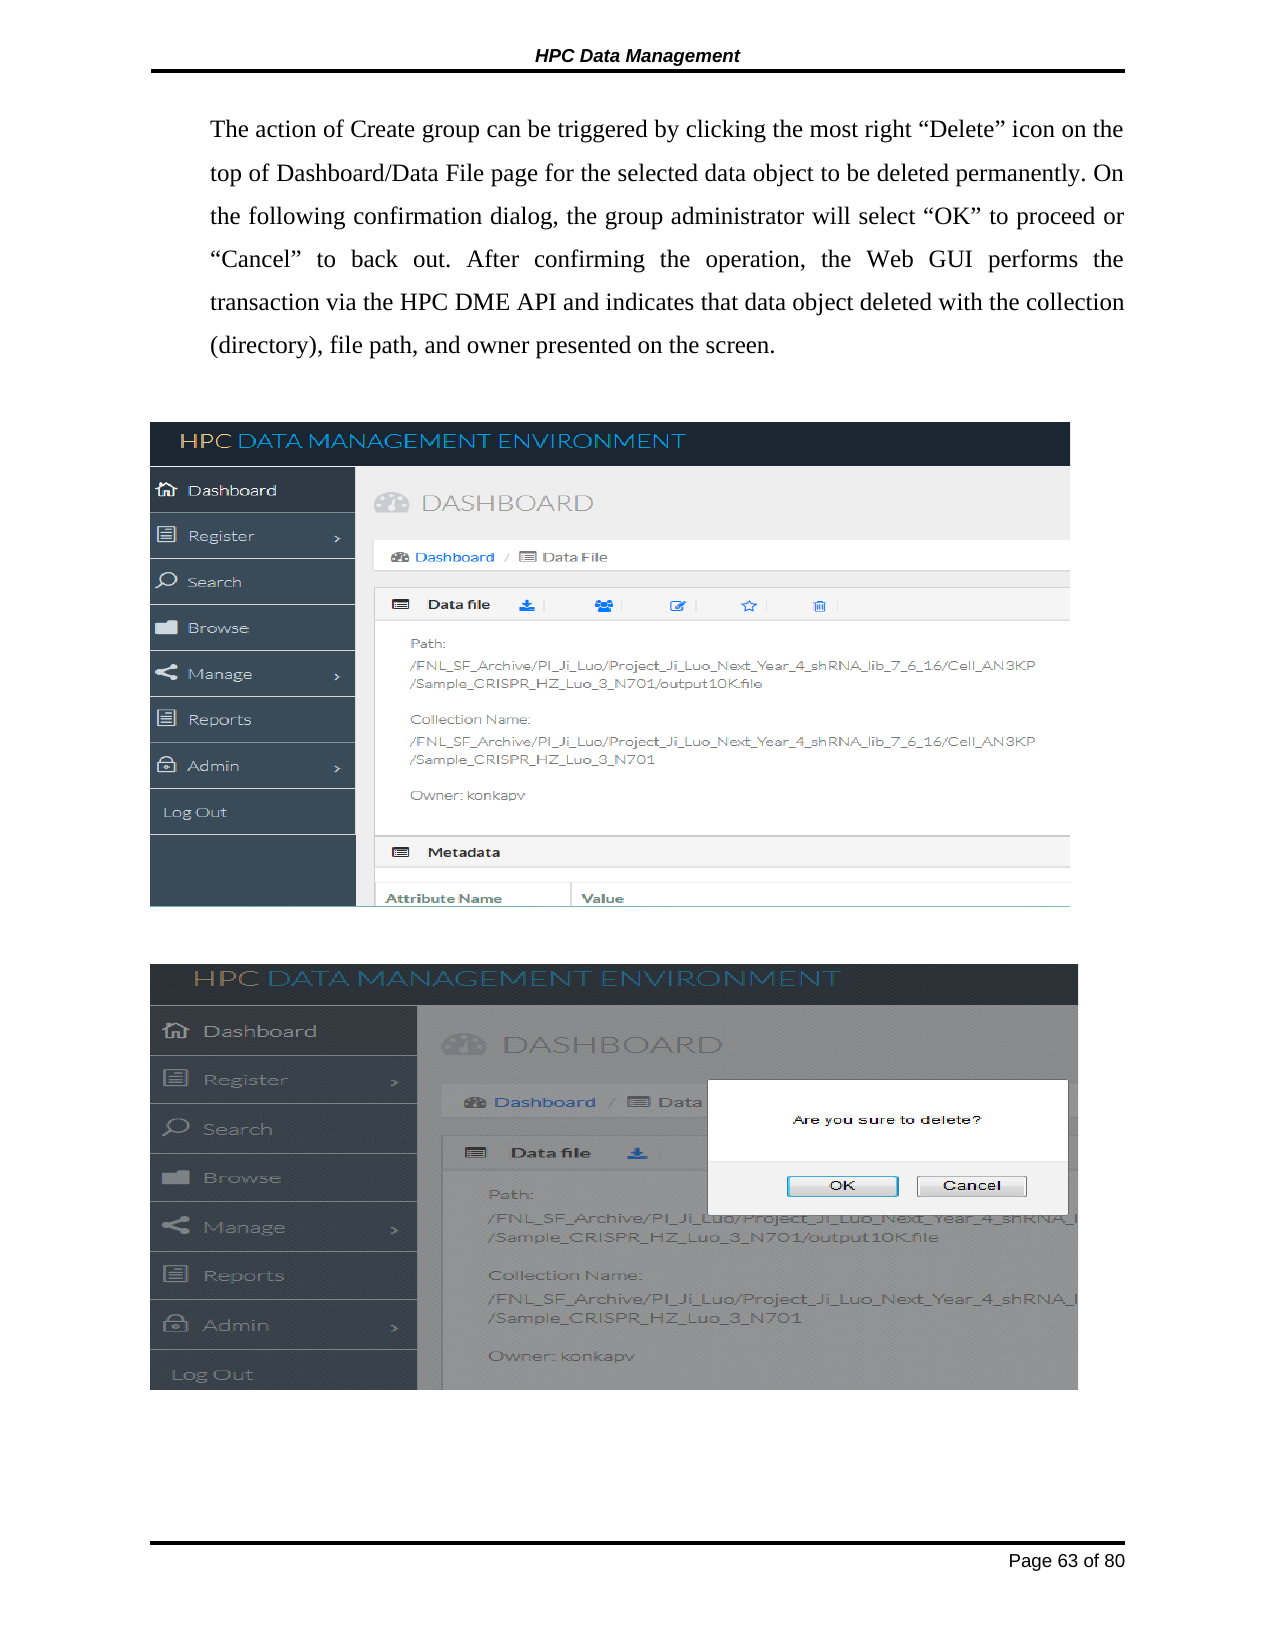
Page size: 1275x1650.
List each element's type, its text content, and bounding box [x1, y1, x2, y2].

picture [150, 964, 1079, 1390]
picture [150, 422, 1071, 907]
text The action of Create group can be triggered by clicking the most right “Delete” icon on the top of Dashboard/Data File page for the selected data object to be deleted permanently. On the following confirmation dialog, the group administrator will select “OK” to proceed or “Cancel” to back out. After confirming the operation, the Web GUI performs the transaction via the HPC DME API and indicates that data object deleted with the collection (directory), file path, and owner presented on the screen. [210, 114, 1125, 359]
